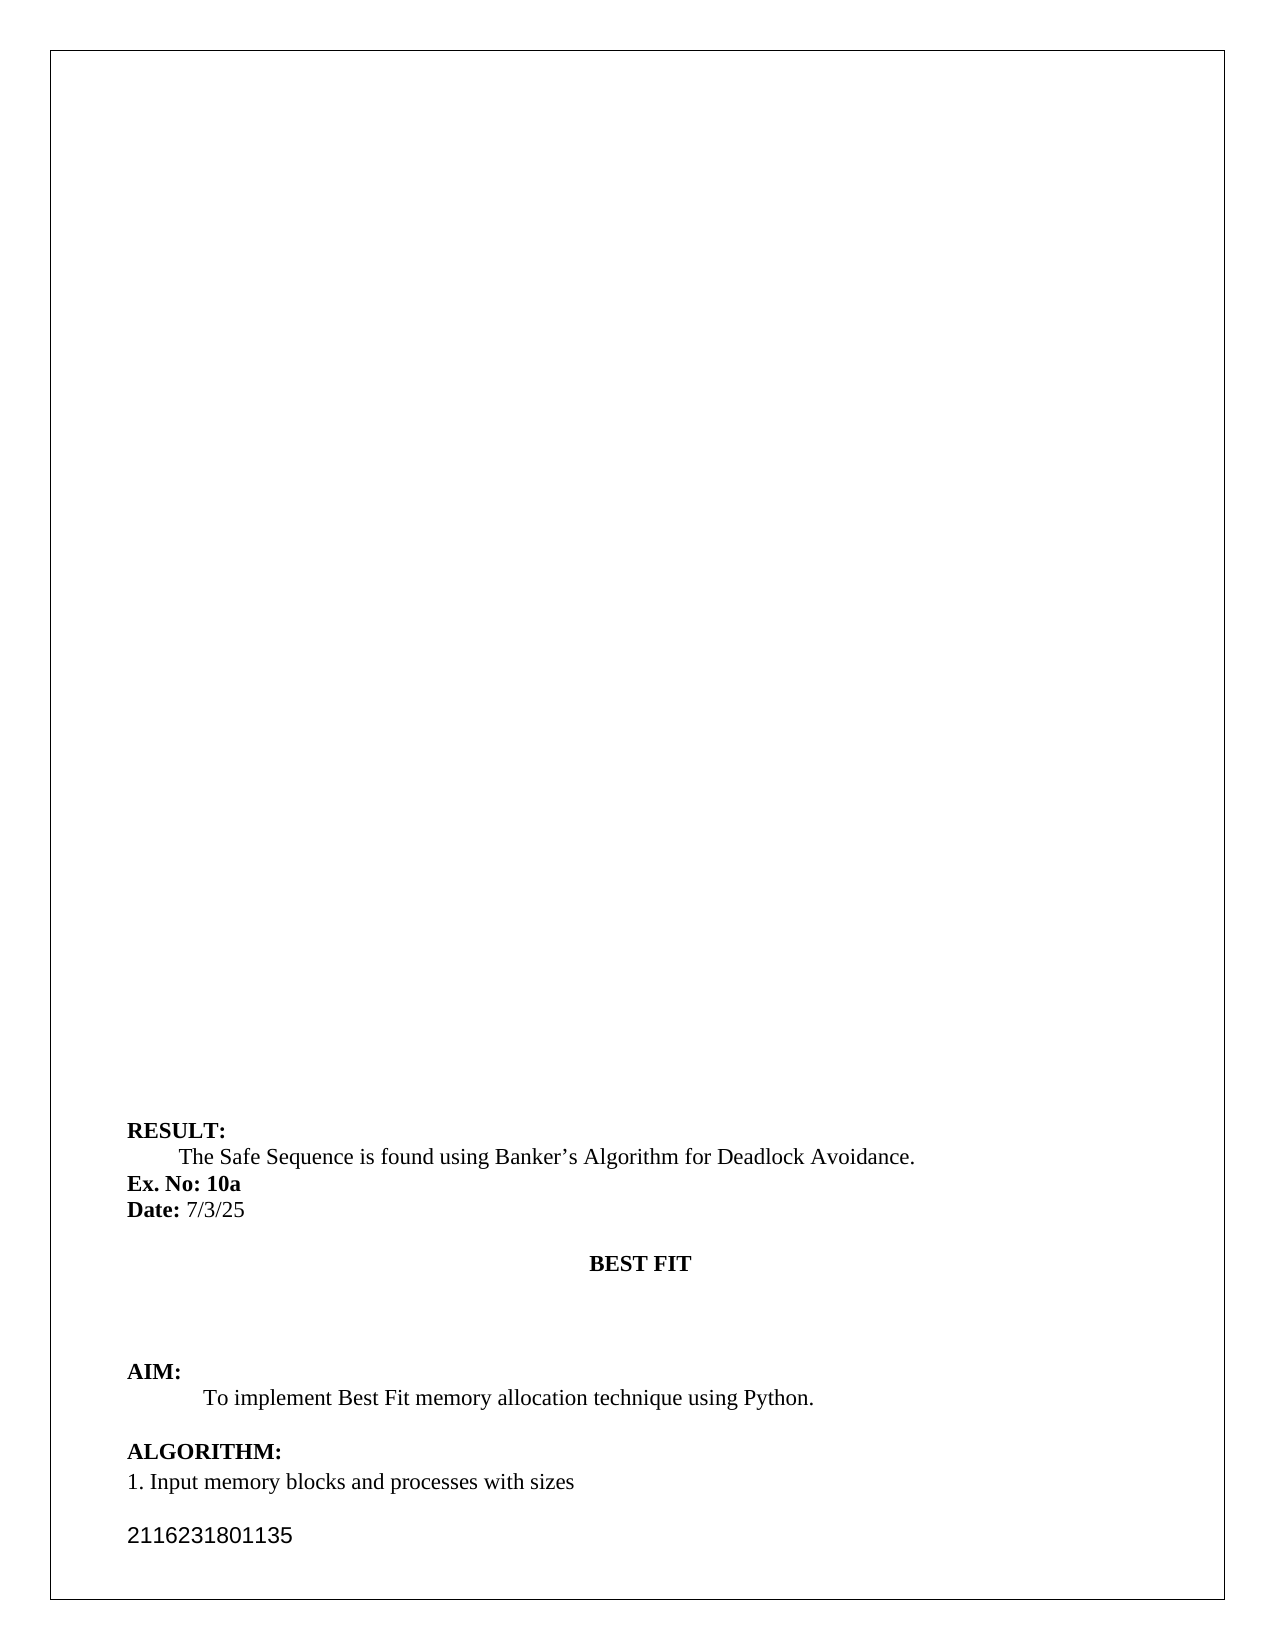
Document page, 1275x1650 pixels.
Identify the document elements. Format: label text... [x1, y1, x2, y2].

text To implement Best Fit memory allocation technique using Python. [203, 1384, 1154, 1411]
text ALGORITHM: [127, 1438, 1154, 1464]
text RESULT: [127, 1117, 1154, 1143]
text Date: 7/3/25 [127, 1196, 1154, 1222]
text Ex. No: 10a [127, 1169, 1154, 1196]
text The Safe Sequence is found using Banker’s Algorithm for Deadlock Avoidance. [127, 1143, 1154, 1169]
text AIM: [127, 1358, 1154, 1384]
text BEST FIT [127, 1250, 1154, 1276]
text 1. Input memory blocks and processes with sizes [127, 1468, 1154, 1495]
